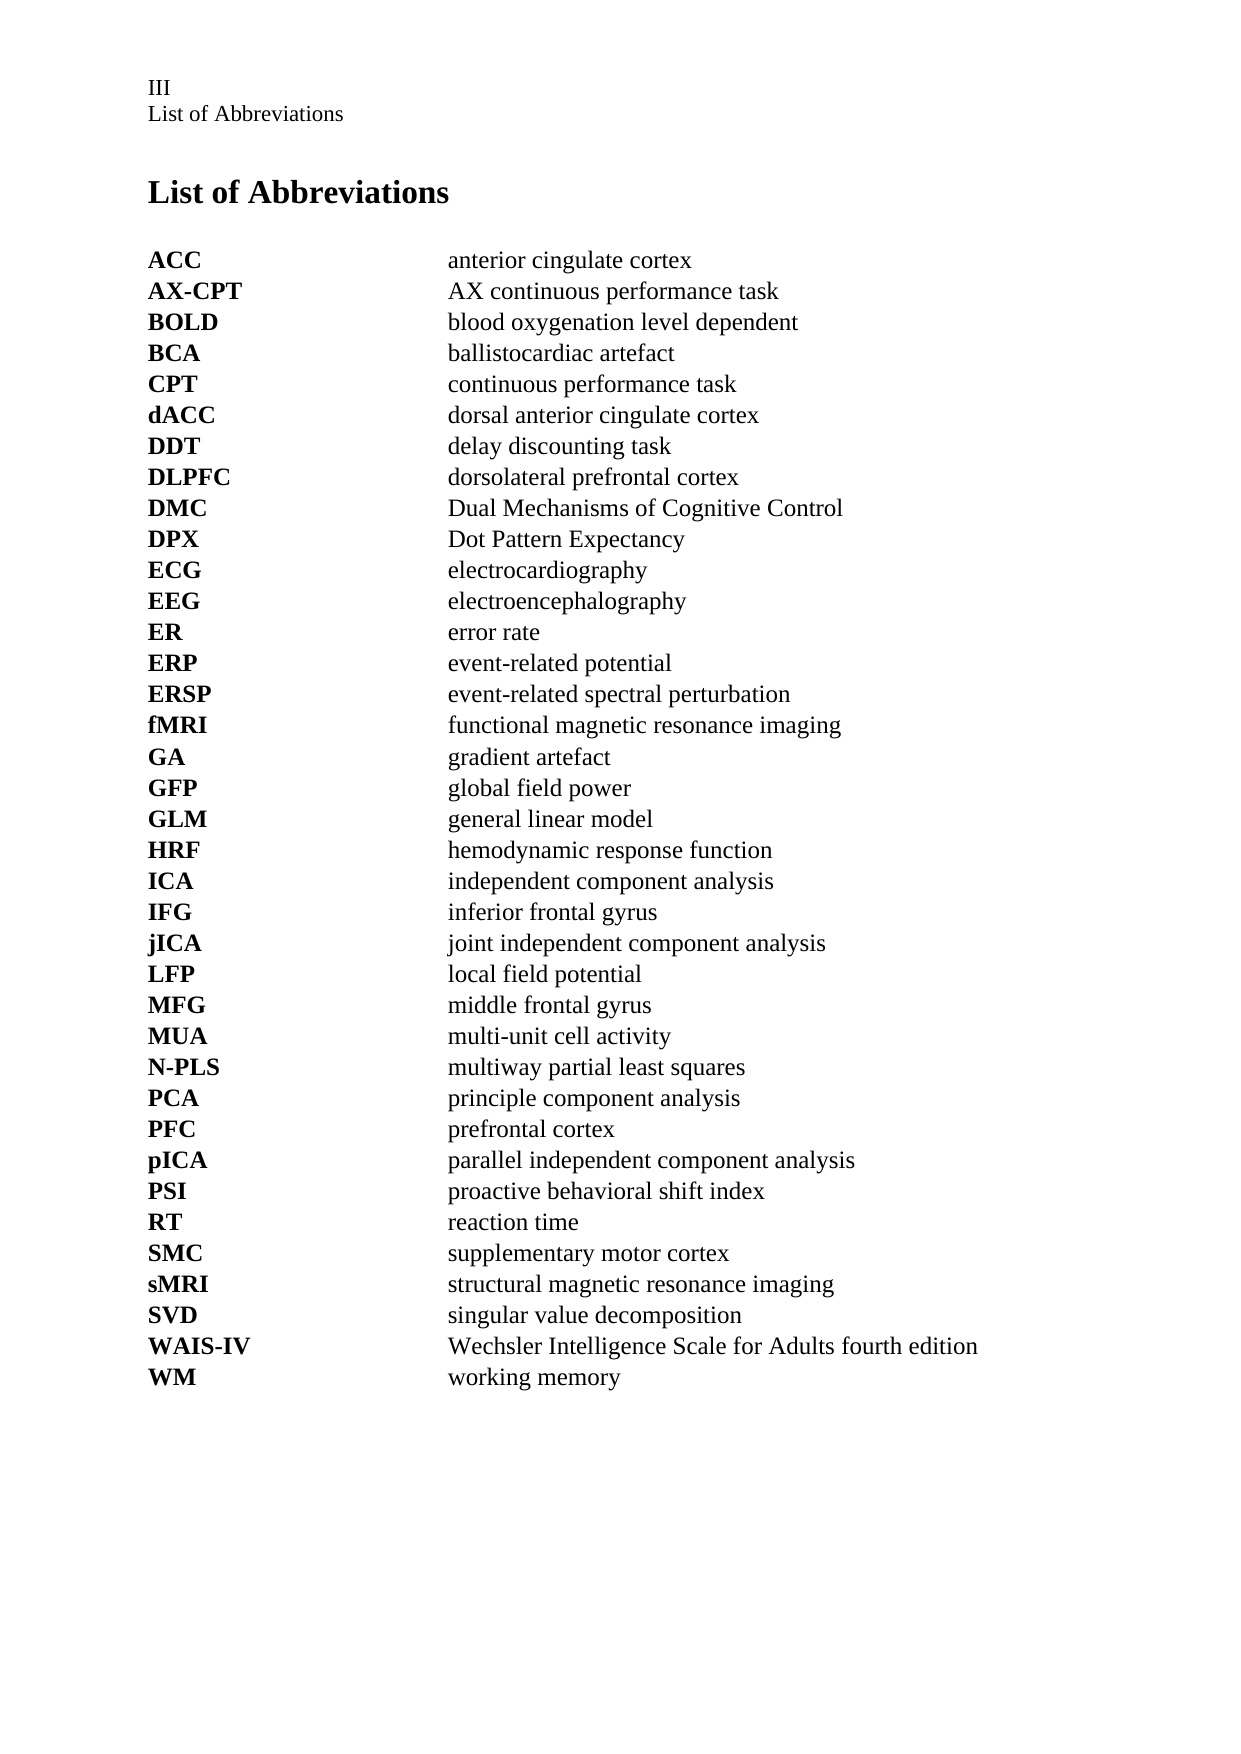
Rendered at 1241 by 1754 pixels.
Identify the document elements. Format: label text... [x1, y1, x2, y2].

text IFG inferior frontal gyrus [148, 897, 1093, 926]
text PSI proactive behavioral shift index [148, 1176, 1093, 1205]
text MFG middle frontal gyrus [148, 990, 1093, 1019]
text WAIS-IV Wechsler Intelligence Scale for Adults fourth edition [148, 1331, 1093, 1360]
text DPX Dot Pattern Expectancy [148, 524, 1093, 553]
text PCA principle component analysis [148, 1083, 1093, 1112]
text CPT continuous performance task [148, 369, 1093, 398]
text MUA multi-unit cell activity [148, 1021, 1093, 1050]
text GFP global field power [148, 773, 1093, 801]
text SMC supplementary motor cortex [148, 1238, 1093, 1267]
text ER error rate [148, 617, 1093, 646]
text GLM general linear model [148, 804, 1093, 832]
text SVD singular value decomposition [148, 1300, 1093, 1329]
text fMRI functional magnetic resonance imaging [148, 711, 1093, 739]
text ECG electrocardiography [148, 555, 1093, 584]
text BOLD blood oxygenation level dependent [148, 307, 1093, 336]
text DMC Dual Mechanisms of Cognitive Control [148, 493, 1093, 522]
text BCA ballistocardiac artefact [148, 338, 1093, 367]
text RT reaction time [148, 1207, 1093, 1236]
text ICA independent component analysis [148, 866, 1093, 894]
text LFP local field potential [148, 959, 1093, 988]
text EEG electroencephalography [148, 586, 1093, 615]
text GA gradient artefact [148, 742, 1093, 770]
text sMRI structural magnetic resonance imaging [148, 1269, 1093, 1298]
text DDT delay discounting task [148, 431, 1093, 460]
text HRF hemodynamic response function [148, 835, 1093, 863]
text ACC anterior cingulate cortex [148, 245, 1093, 274]
text WM working memory [148, 1362, 1093, 1391]
text jICA joint independent component analysis [148, 928, 1093, 957]
text ERP event-related potential [148, 648, 1093, 677]
text DLPFC dorsolateral prefrontal cortex [148, 462, 1093, 491]
text AX-CPT AX continuous performance task [148, 276, 1093, 305]
text ERSP event-related spectral perturbation [148, 679, 1093, 708]
text pICA parallel independent component analysis [148, 1145, 1093, 1174]
subtitle List of Abbreviations [148, 173, 1093, 211]
text PFC prefrontal cortex [148, 1114, 1093, 1143]
text N-PLS multiway partial least squares [148, 1052, 1093, 1081]
text dACC dorsal anterior cingulate cortex [148, 400, 1093, 429]
